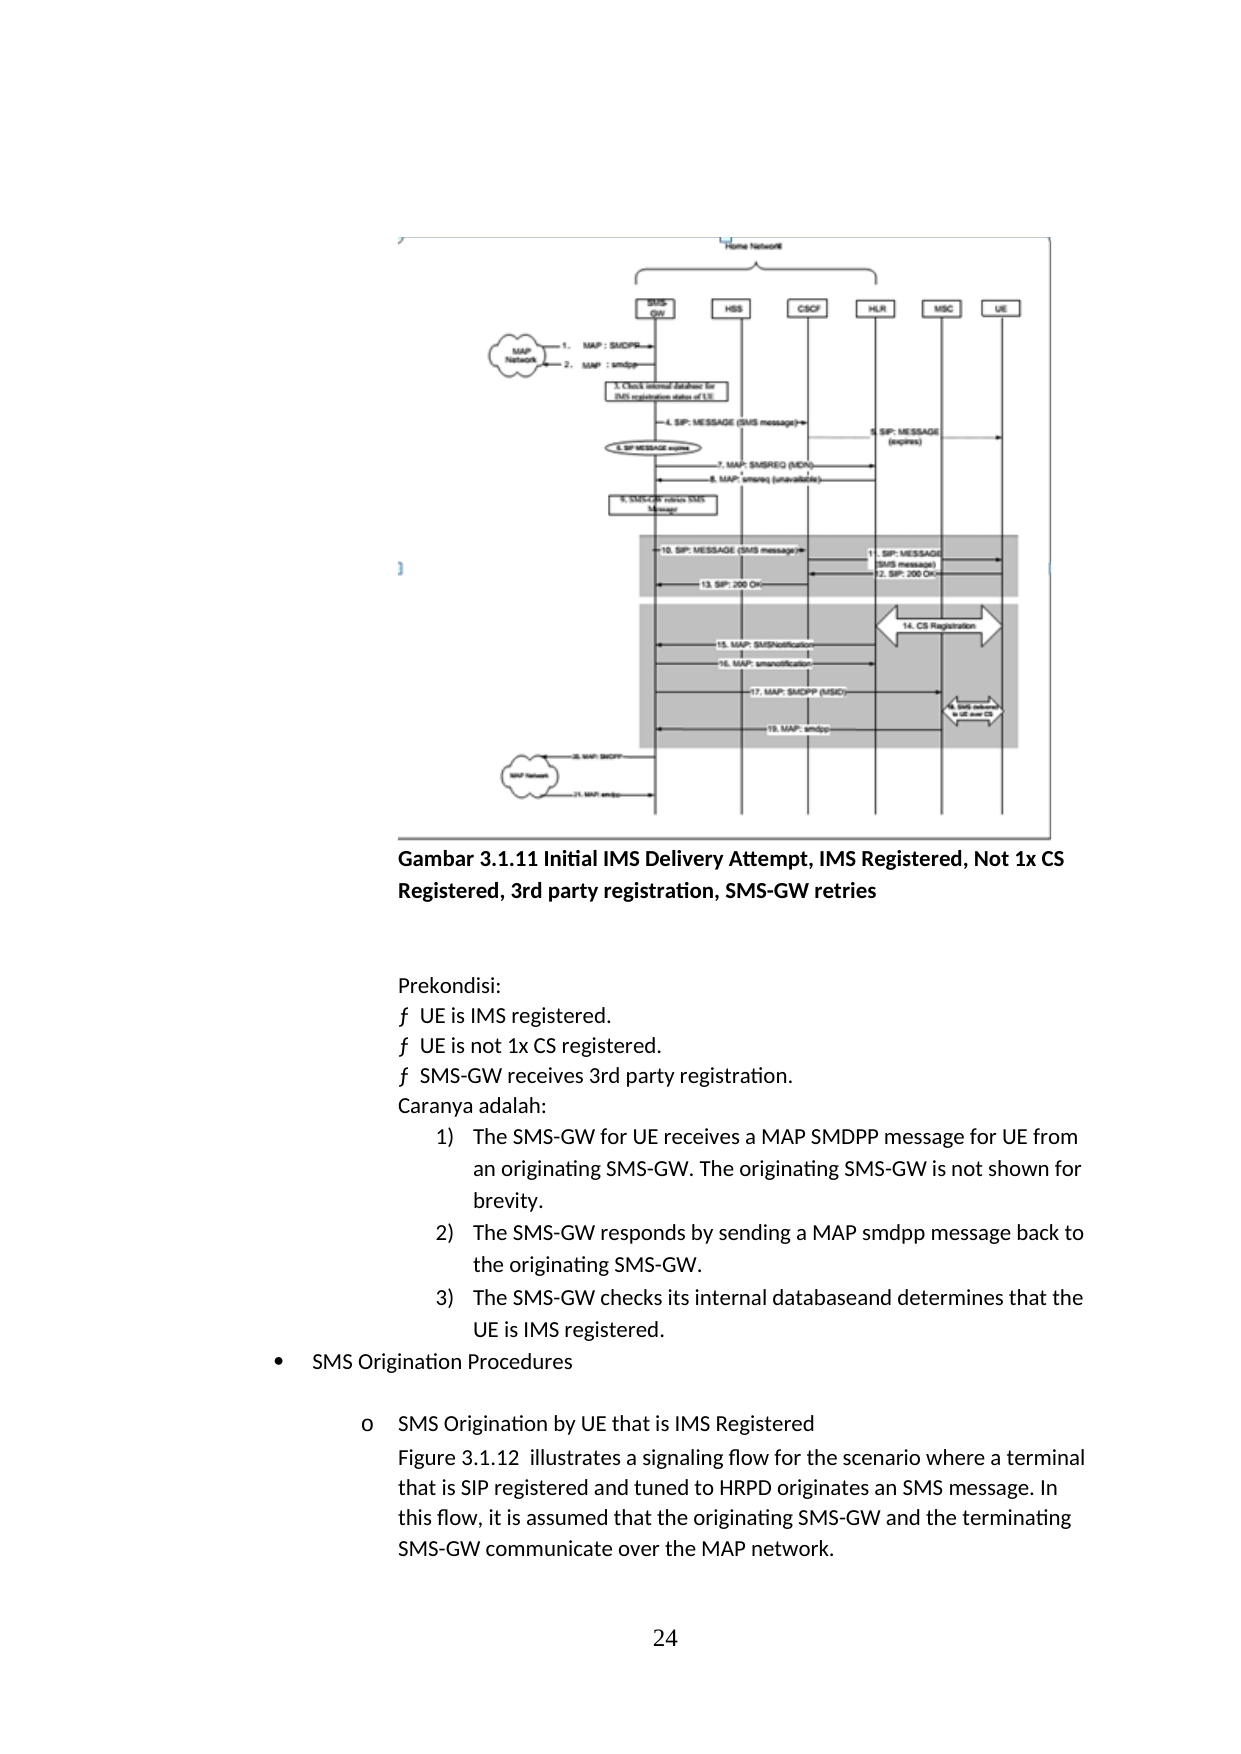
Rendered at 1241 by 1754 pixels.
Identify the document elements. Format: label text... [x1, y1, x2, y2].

list ƒ UE is not 1x CS registered. [398, 1031, 1093, 1059]
list The SMS-GW responds by sending a MAP smdpp message back to the originating SMS-GW. [435, 1218, 1093, 1278]
list Gambar 3.1.11 Initial IMS Delivery Attempt, IMS Registered, Not 1x CS Registered, 3rd party registration, SMS-GW retries [398, 844, 1093, 904]
list The SMS-GW for UE receives a MAP SMDPP message for UE from an originating SMS-GW. The originating SMS-GW is not shown for brevity. [435, 1122, 1093, 1214]
list The SMS-GW checks its internal databaseand determines that the UE is IMS registered. [435, 1283, 1093, 1343]
list Figure 3.1.12 illustrates a signaling flow for the scenario where a terminal that is SIP registered and tuned to HRPD originates an SMS message. In this flow, it is assumed that the originating SMS-GW and the terminating SMS-GW communicate over the MAP network. [398, 1443, 1093, 1562]
list ƒ UE is IMS registered. [398, 1001, 1093, 1029]
list ƒ SMS-GW receives 3rd party registration. [398, 1061, 1093, 1089]
list SMS Origination by UE that is IMS Registered [360, 1409, 1093, 1439]
list Prekondisi: [398, 971, 1093, 999]
list SMS Origination Procedures [274, 1347, 1093, 1375]
list Caranya adalah: [398, 1092, 1093, 1119]
picture [397, 237, 1052, 842]
